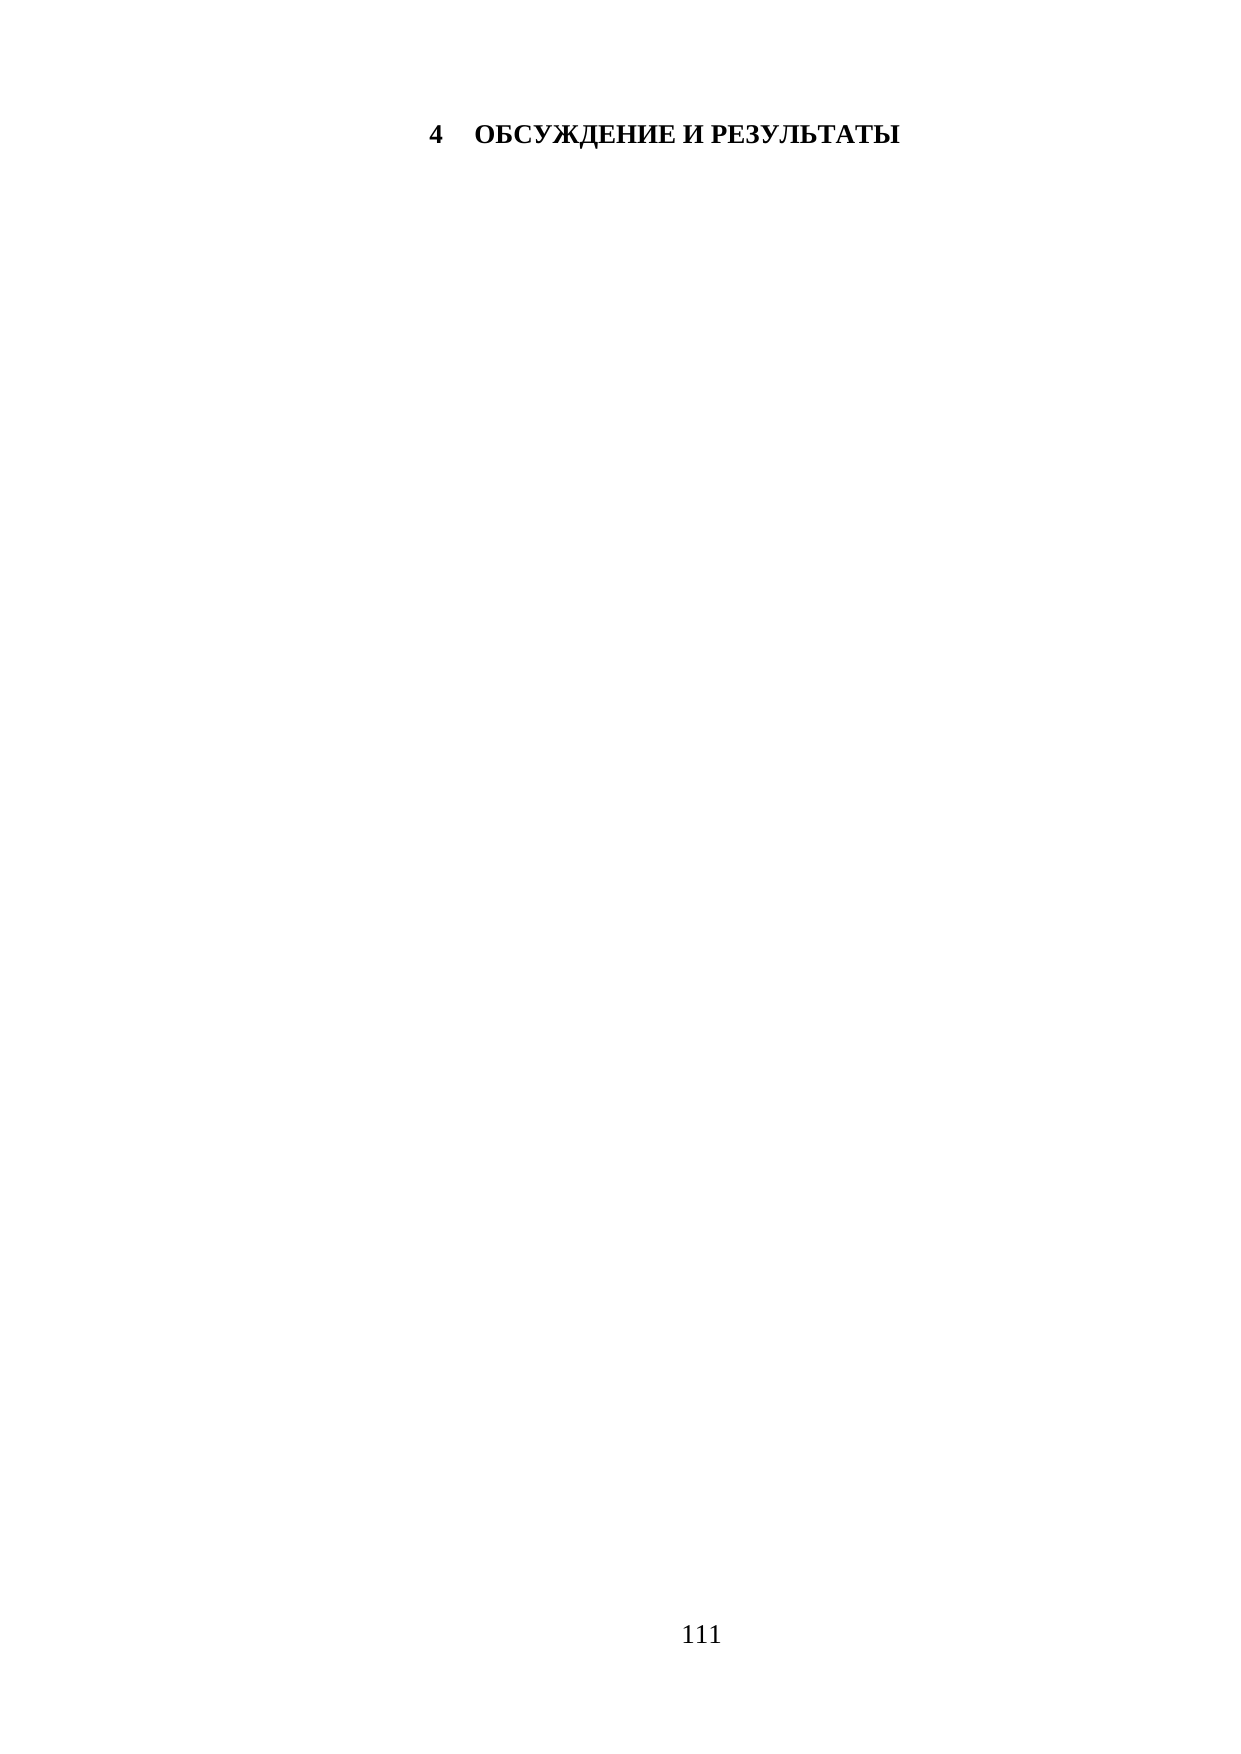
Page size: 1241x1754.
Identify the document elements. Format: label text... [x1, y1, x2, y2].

subtitle Обсуждение и результаты [177, 118, 1152, 149]
